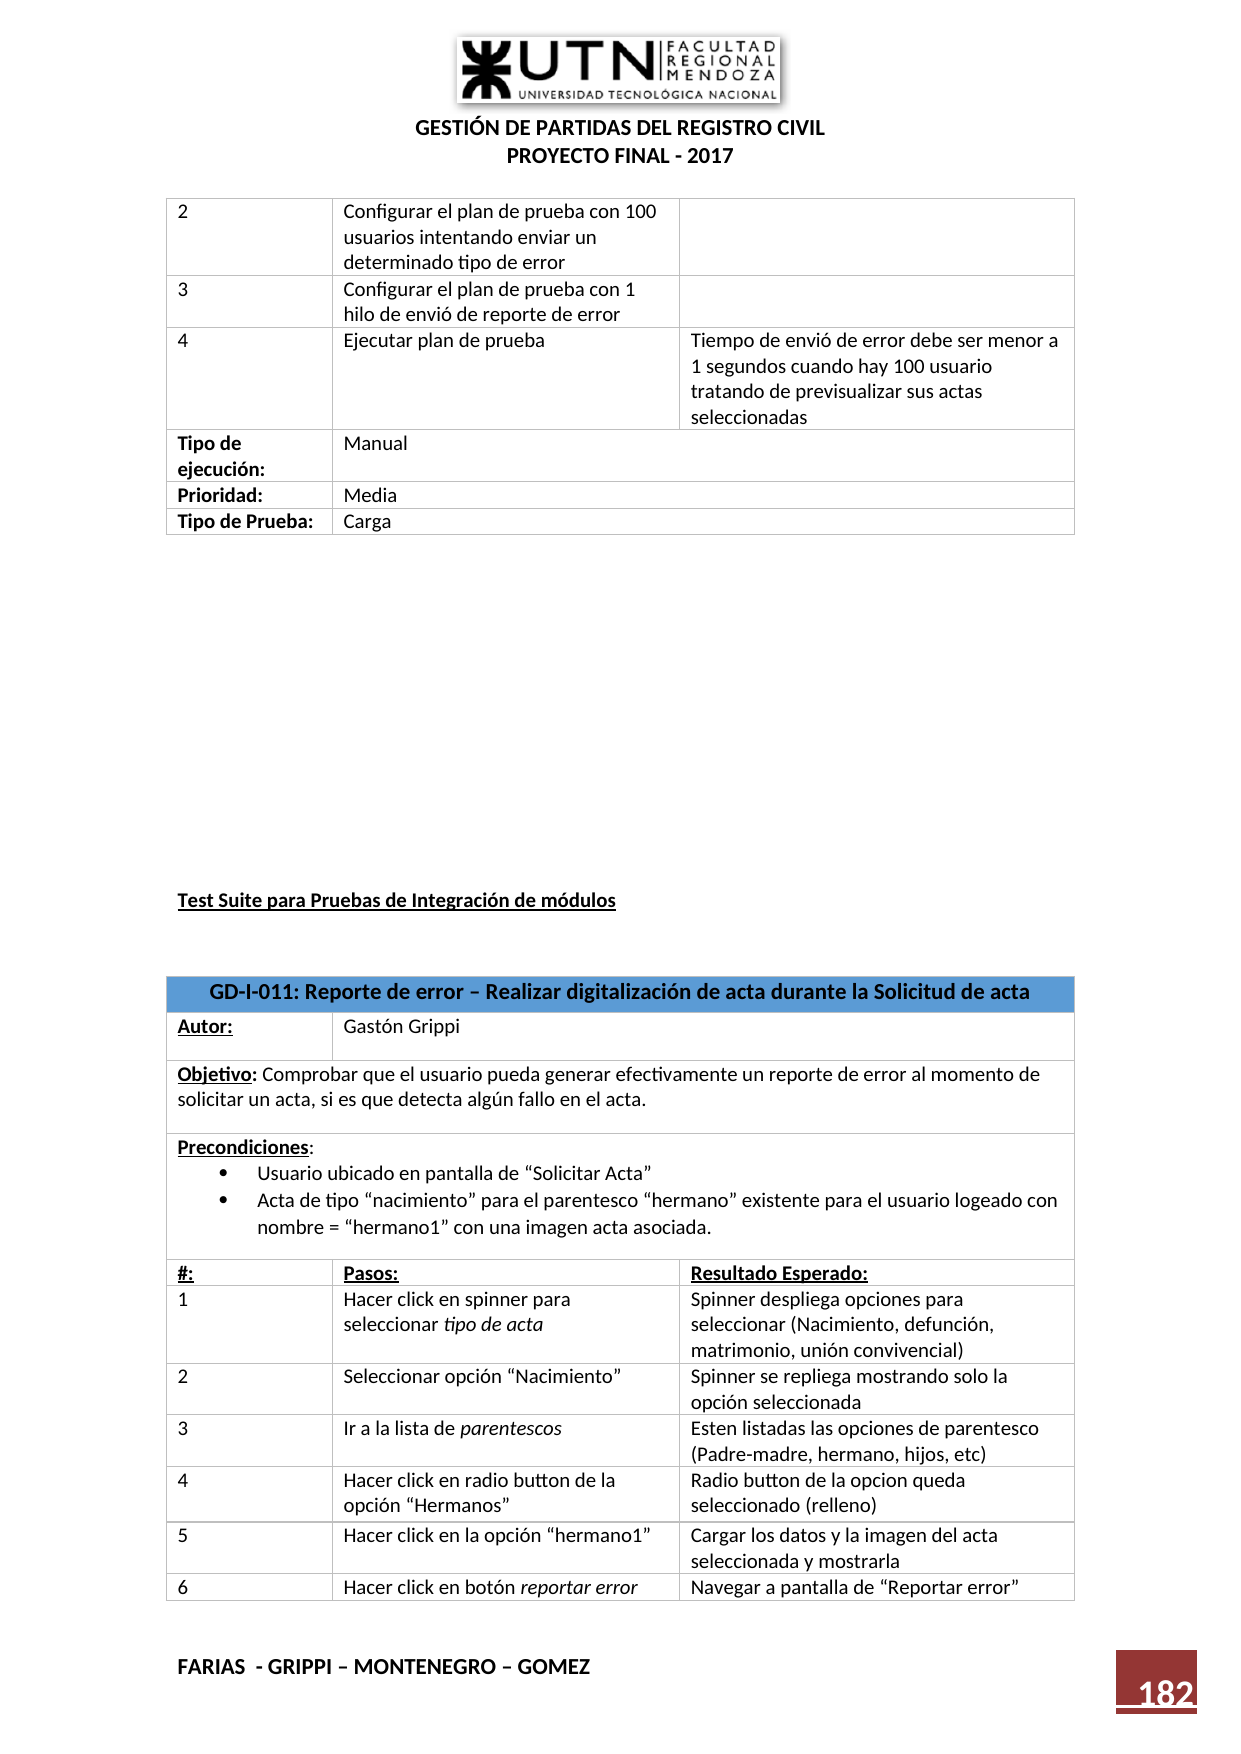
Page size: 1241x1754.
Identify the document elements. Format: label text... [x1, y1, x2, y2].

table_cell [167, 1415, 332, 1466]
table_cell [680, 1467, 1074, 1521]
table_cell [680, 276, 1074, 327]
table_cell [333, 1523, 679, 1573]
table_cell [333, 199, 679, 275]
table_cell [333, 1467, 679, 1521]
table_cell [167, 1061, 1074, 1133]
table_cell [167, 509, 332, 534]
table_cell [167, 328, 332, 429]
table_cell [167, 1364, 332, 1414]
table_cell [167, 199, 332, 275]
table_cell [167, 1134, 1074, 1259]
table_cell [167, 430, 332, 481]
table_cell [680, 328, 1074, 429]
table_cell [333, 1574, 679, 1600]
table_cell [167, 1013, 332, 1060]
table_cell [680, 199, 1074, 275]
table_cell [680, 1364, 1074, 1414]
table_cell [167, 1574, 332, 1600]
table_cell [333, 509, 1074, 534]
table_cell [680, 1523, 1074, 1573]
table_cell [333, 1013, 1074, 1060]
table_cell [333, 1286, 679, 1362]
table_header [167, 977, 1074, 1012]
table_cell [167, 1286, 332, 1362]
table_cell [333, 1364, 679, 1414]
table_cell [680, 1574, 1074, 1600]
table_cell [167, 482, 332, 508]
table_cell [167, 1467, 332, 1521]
text Test Suite para Pruebas de Integración de módulos [177, 888, 1063, 913]
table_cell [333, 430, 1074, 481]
picture [449, 29, 791, 114]
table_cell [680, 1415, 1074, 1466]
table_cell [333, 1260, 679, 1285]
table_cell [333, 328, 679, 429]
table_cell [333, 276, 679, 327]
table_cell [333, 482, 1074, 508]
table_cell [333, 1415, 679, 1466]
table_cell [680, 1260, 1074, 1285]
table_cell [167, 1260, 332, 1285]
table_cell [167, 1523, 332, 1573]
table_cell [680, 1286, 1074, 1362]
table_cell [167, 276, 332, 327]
